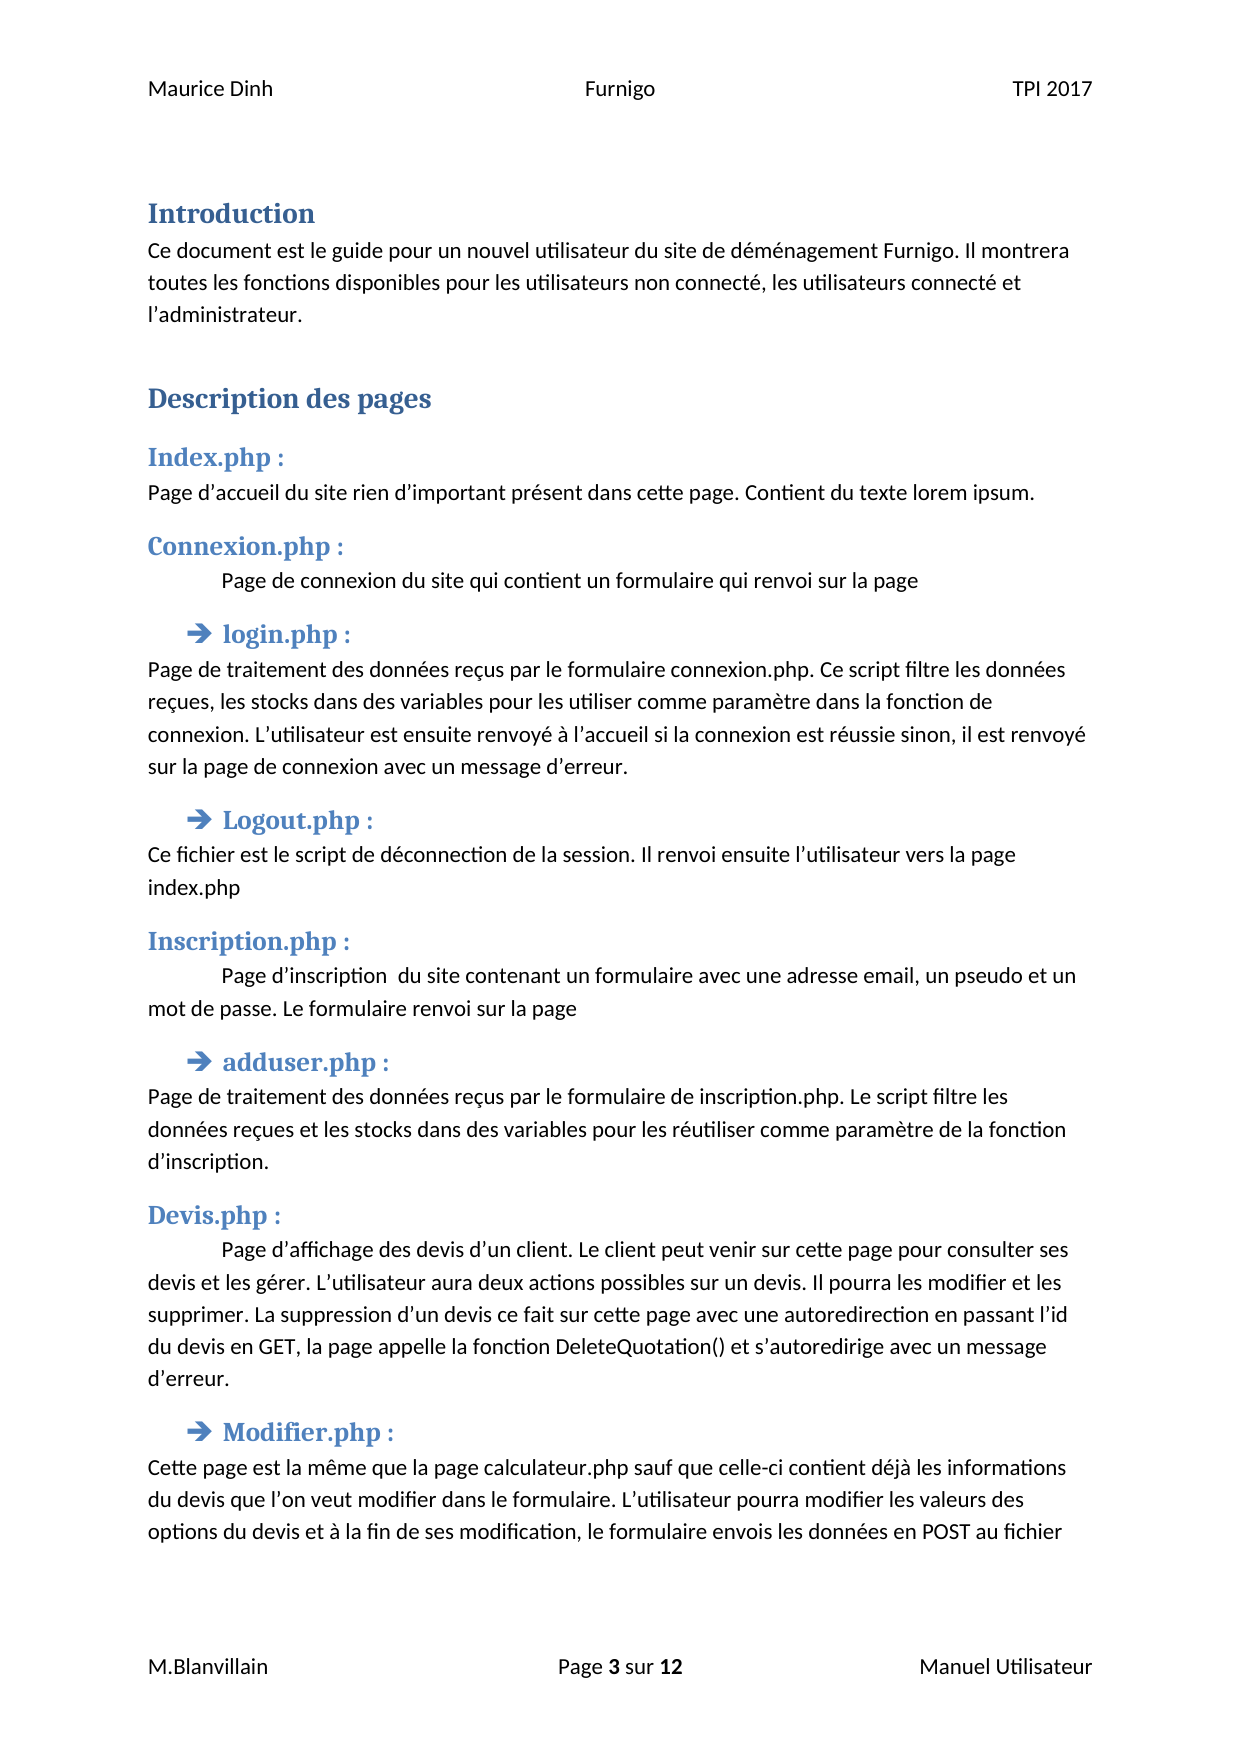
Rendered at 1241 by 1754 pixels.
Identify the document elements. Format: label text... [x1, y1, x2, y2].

subtitle login.php : [185, 619, 1093, 651]
subtitle Introduction [148, 198, 1093, 231]
text Page de connexion du site qui contient un formulaire qui renvoi sur la page [148, 567, 1093, 594]
subtitle Connexion.php : [148, 531, 1093, 562]
subtitle Modifier.php : [185, 1417, 1093, 1448]
text Page d’affichage des devis d’un client. Le client peut venir sur cette page pour consulter ses devis et les gérer. L’utilisateur aura deux actions possibles sur un devis. Il pourra les modifier et les supprimer. La suppression d’un devis ce fait sur cette page avec une autoredirection en passant l’id du devis en GET, la page appelle la fonction DeleteQuotation() et s’autoredirige avec un message d’erreur. [148, 1236, 1093, 1392]
subtitle adduser.php : [185, 1047, 1093, 1078]
text Ce document est le guide pour un nouvel utilisateur du site de déménagement Furnigo. Il montrera toutes les fonctions disponibles pour les utilisateurs non connecté, les utilisateurs connecté et l’administrateur. [148, 236, 1093, 328]
subtitle Description des pages [148, 383, 1093, 416]
text Page de traitement des données reçus par le formulaire connexion.php. Ce script filtre les données reçues, les stocks dans des variables pour les utiliser comme paramètre dans la fonction de connexion. L’utilisateur est ensuite renvoyé à l’accueil si la connexion est réussie sinon, il est renvoyé sur la page de connexion avec un message d’erreur. [148, 655, 1093, 780]
text Ce fichier est le script de déconnection de la session. Il renvoi ensuite l’utilisateur vers la page index.php [148, 841, 1093, 901]
text Cette page est la même que la page calculateur.php sauf que celle-ci contient déjà les informations du devis que l’on veut modifier dans le formulaire. L’utilisateur pourra modifier les valeurs des options du devis et à la fin de ses modification, le formulaire envois les données en POST au fichier [148, 1453, 1093, 1546]
subtitle Logout.php : [185, 805, 1093, 836]
subtitle Inscription.php : [148, 926, 1093, 957]
subtitle Devis.php : [148, 1200, 1093, 1231]
text Page de traitement des données reçus par le formulaire de inscription.php. Le script filtre les données reçues et les stocks dans des variables pour les réutiliser comme paramètre de la fonction d’inscription. [148, 1082, 1093, 1175]
text Page d’inscription du site contenant un formulaire avec une adresse email, un pseudo et un mot de passe. Le formulaire renvoi sur la page [148, 962, 1093, 1022]
subtitle Index.php : [148, 442, 1093, 473]
text Page d’accueil du site rien d’important présent dans cette page. Contient du texte lorem ipsum. [148, 478, 1093, 506]
